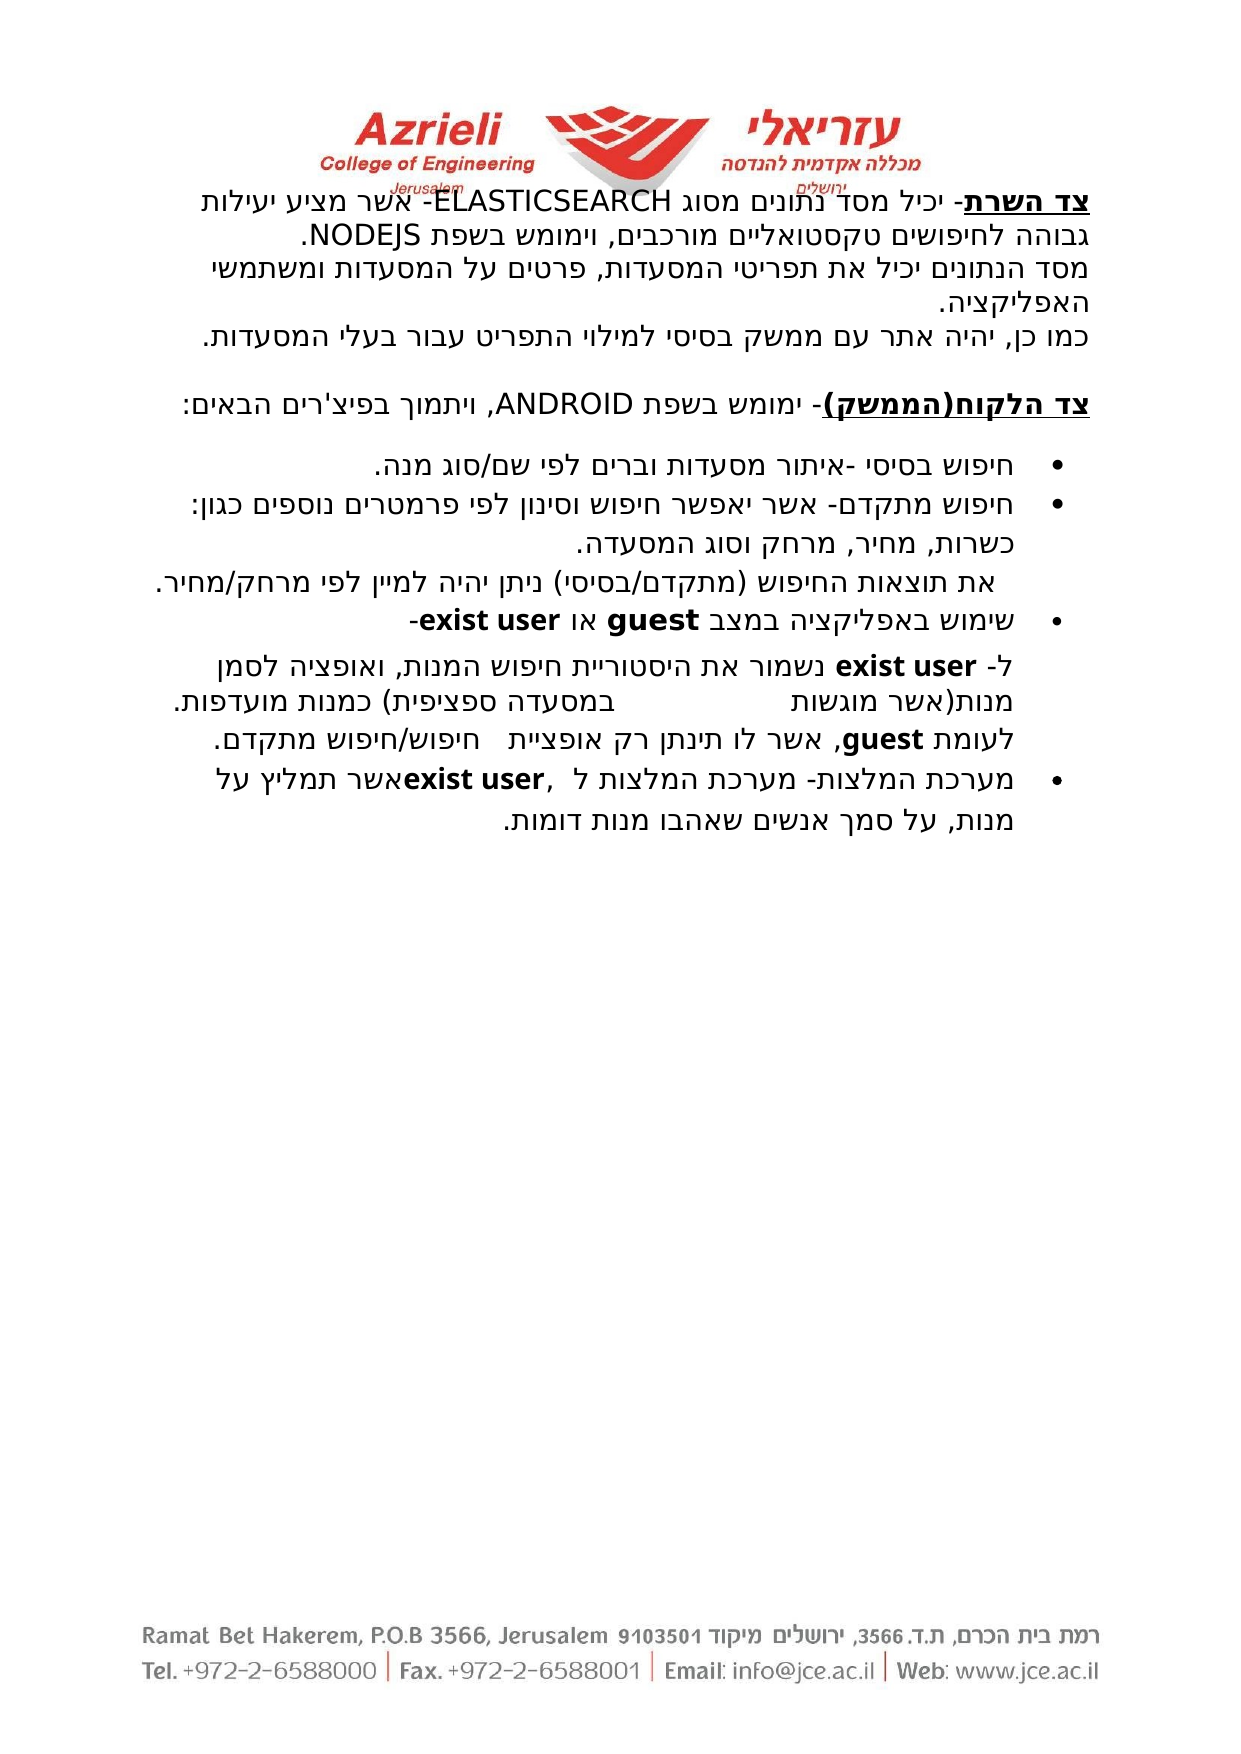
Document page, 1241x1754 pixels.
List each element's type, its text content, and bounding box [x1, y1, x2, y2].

list שימוש באפליקציה במצב guest או exist user- [150, 599, 1053, 639]
text צד הלקוח(הממשק)- ימומש בשפת ANDROID, ויתמוך בפיצ'רים הבאים: [150, 388, 1090, 422]
list מערכת המלצות- מערכת המלצות ל ,exist userאשר תמליץ על מנות, על סמך אנשים שאהבו מנות דומות. [150, 758, 1053, 837]
text מסד הנתונים יכיל את תפריטי המסעדות, פרטים על המסעדות ומשתמשי האפליקציה. [150, 252, 1090, 320]
list חיפוש מתקדם- אשר יאפשר חיפוש וסינון לפי פרמטרים נוספים כגון: כשרות, מחיר, מרחק וסוג המסעדה. [150, 487, 1053, 560]
picture [317, 103, 931, 184]
picture [137, 1617, 1104, 1690]
text ל- exist user נשמור את היסטוריית חיפוש המנות, ואופציה לסמן מנות(אשר מוגשות במסעדה ספציפית) כמנות מועדפות. לעומת guest, אשר לו תינתן רק אופציית חיפוש/חיפוש מתקדם. [150, 645, 1015, 758]
text את תוצאות החיפוש (מתקדם/בסיסי) ניתן יהיה למיין לפי מרחק/מחיר. [150, 565, 1090, 599]
text צד השרת- יכיל מסד נתונים מסוג ELASTICSEARCH- אשר מציע יעילות גבוהה לחיפושים טקסטואליים מורכבים, וימומש בשפת NODEJS. [150, 184, 1090, 252]
list חיפוש בסיסי -איתור מסעדות וברים לפי שם/סוג מנה. [150, 448, 1053, 482]
text כמו כן, יהיה אתר עם ממשק בסיסי למילוי התפריט עבור בעלי המסעדות. [150, 320, 1090, 354]
